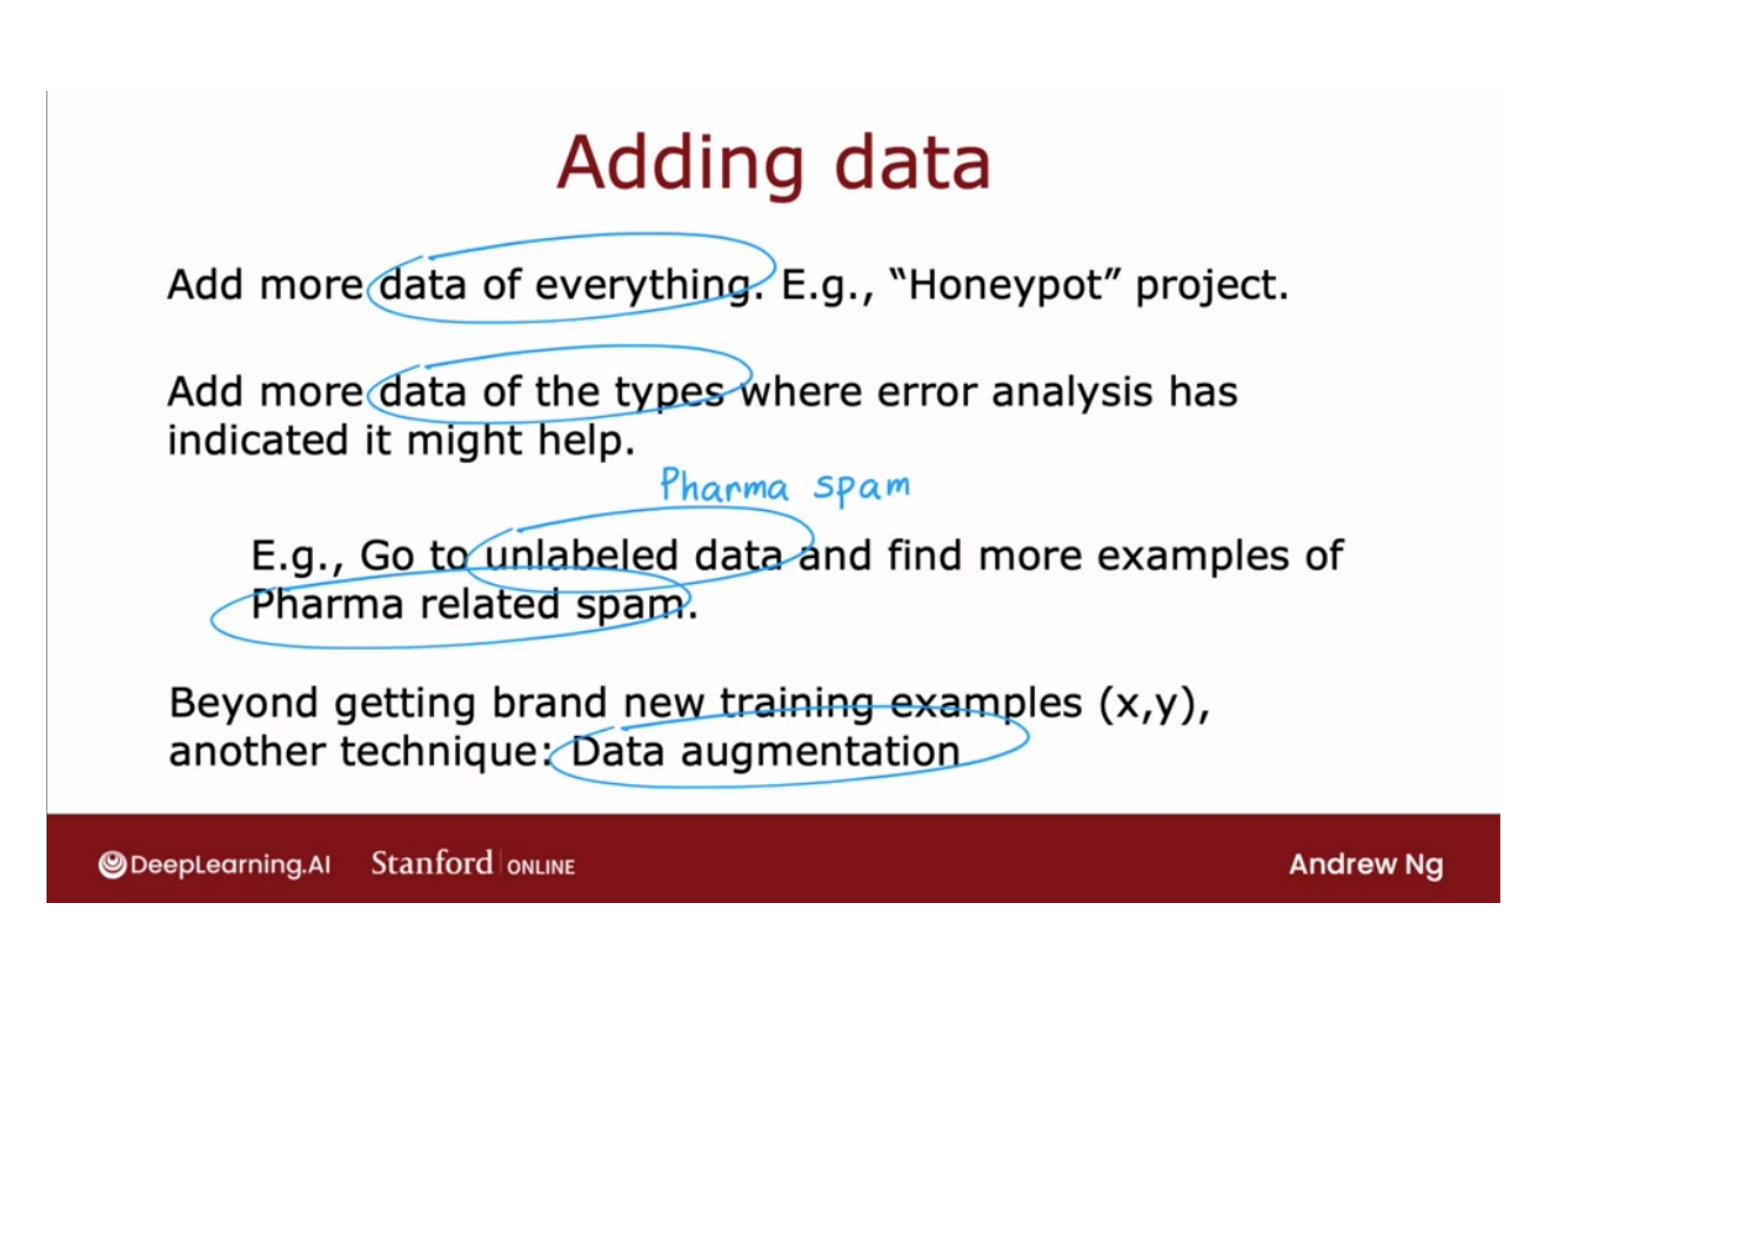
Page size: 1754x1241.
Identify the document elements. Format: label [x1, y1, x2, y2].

picture [46, 91, 1501, 903]
